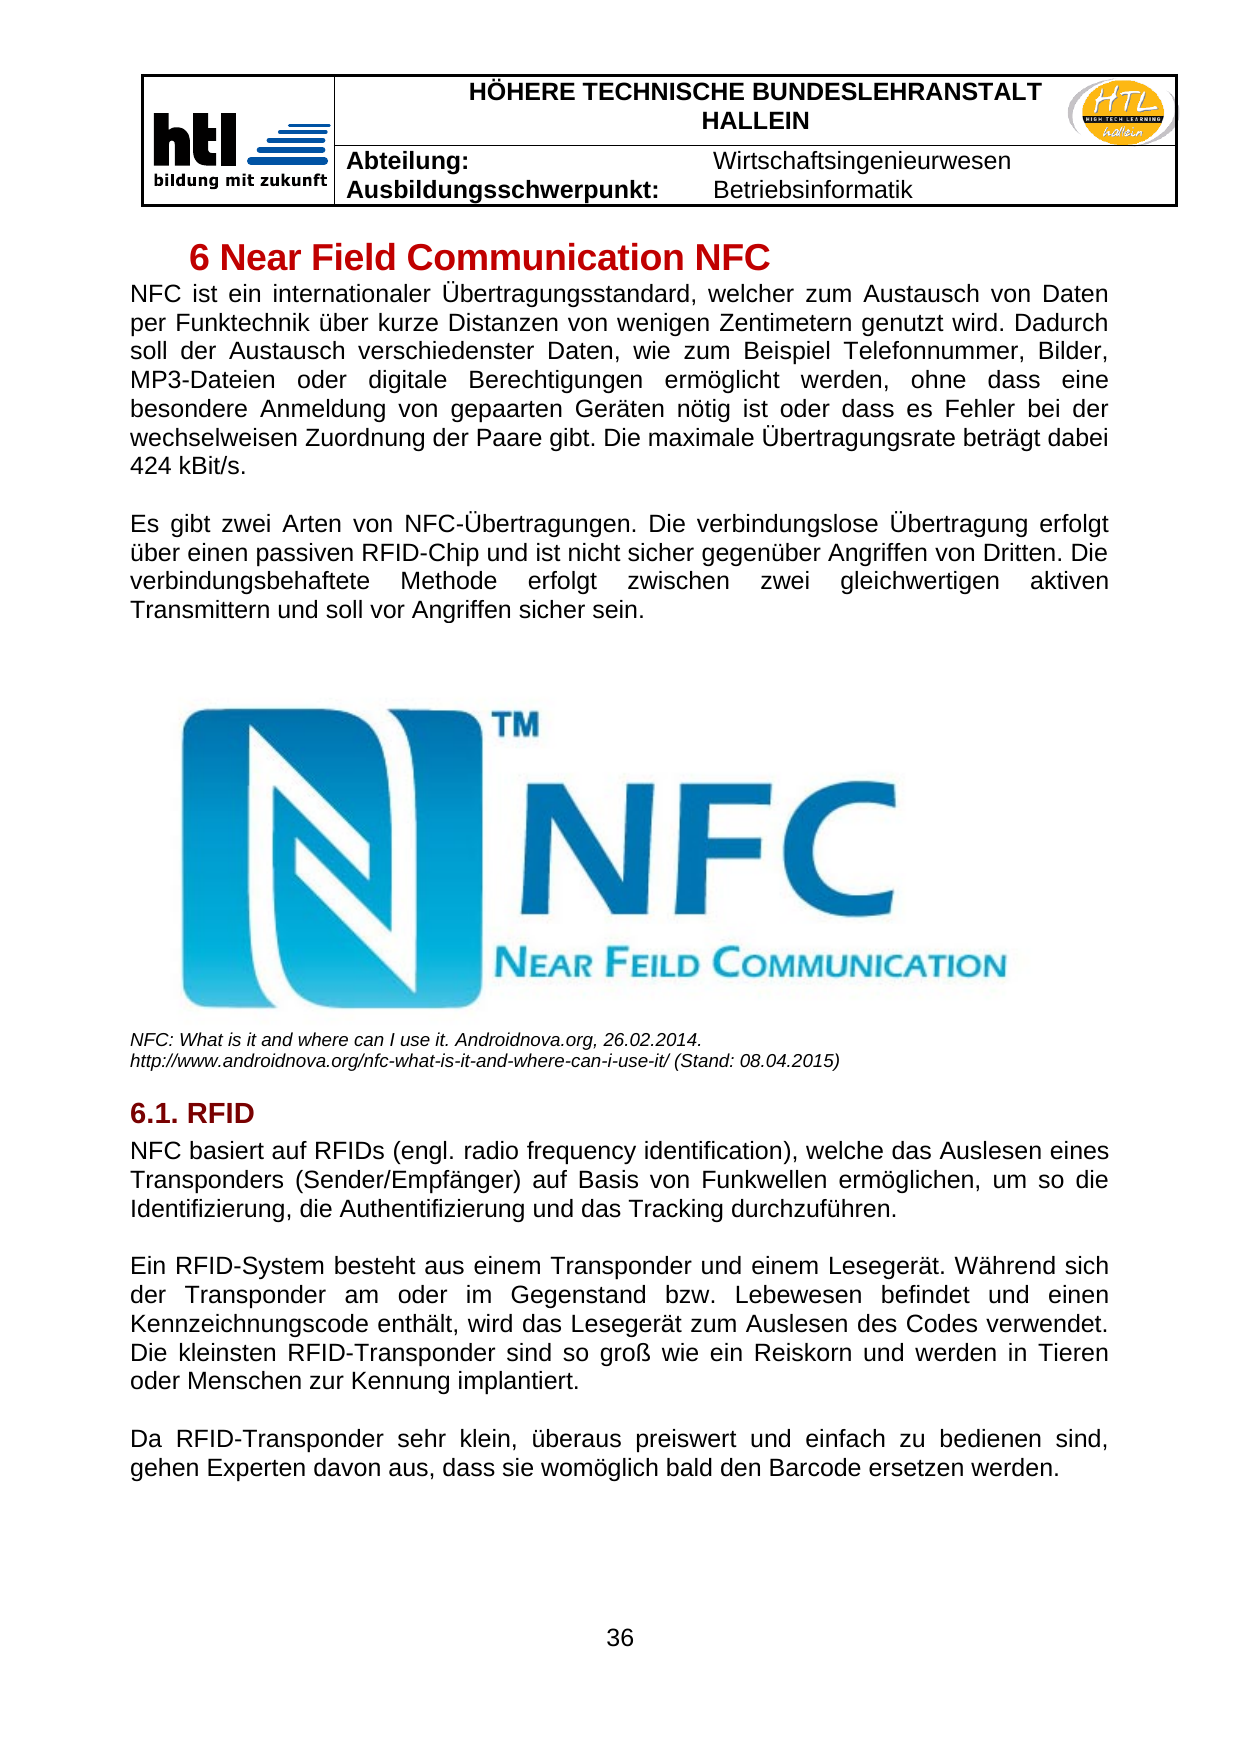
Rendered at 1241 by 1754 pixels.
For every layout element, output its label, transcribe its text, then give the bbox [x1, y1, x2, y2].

picture [129, 623, 1068, 1029]
text NFC: What is it and where can I use it. Androidnova.org, 26.02.2014. http://www.androidnova.org/nfc-what-is-it-and-where-can-i-use-it/ (Stand: 08.04.2015) [130, 1028, 1110, 1072]
text Ein RFID-System besteht aus einem Transponder und einem Lesegerät. Während sich der Transponder am oder im Gegenstand bzw. Lebewesen befindet und einen Kennzeichnungscode enthält, wird das Lesegerät zum Auslesen des Codes verwendet. Die kleinsten RFID-Transponder sind so groß wie ein Reiskorn und werden in Tieren oder Menschen zur Kennung implantiert. [130, 1251, 1110, 1395]
subtitle 6.1. RFID [130, 1097, 1110, 1130]
text Es gibt zwei Arten von NFC-Übertragungen. Die verbindungslose Übertragung erfolgt über einen passiven RFID-Chip und ist nicht sicher gegenüber Angriffen von Dritten. Die verbindungsbehaftete Methode erfolgt zwischen zwei gleichwertigen aktiven Transmittern und soll vor Angriffen sicher sein. [130, 509, 1110, 624]
text NFC basiert auf RFIDs (engl. radio frequency identification), welche das Auslesen eines Transponders (Sender/Empfänger) auf Basis von Funkwellen ermöglichen, um so die Identifizierung, die Authentifizierung und das Tracking durchzuführen. [130, 1136, 1110, 1223]
picture [1067, 78, 1175, 145]
subtitle 6 Near Field Communication NFC [189, 236, 1110, 279]
text NFC ist ein internationaler Übertragungsstandard, welcher zum Austausch von Daten per Funktechnik über kurze Distanzen von wenigen Zentimetern genutzt wird. Dadurch soll der Austausch verschiedenster Daten, wie zum Beispiel Telefonnummer, Bilder, MP3-Dateien oder digitale Berechtigungen ermöglicht werden, ohne dass eine besondere Anmeldung von gepaarten Geräten nötig ist oder dass es Fehler bei der wechselweisen Zuordnung der Paare gibt. Die maximale Übertragungsrate beträgt dabei 424 kBit/s. [130, 279, 1110, 480]
text Da RFID-Transponder sehr klein, überaus preiswert und einfach zu bedienen sind, gehen Experten davon aus, dass sie womöglich bald den Barcode ersetzen werden. [130, 1424, 1110, 1481]
